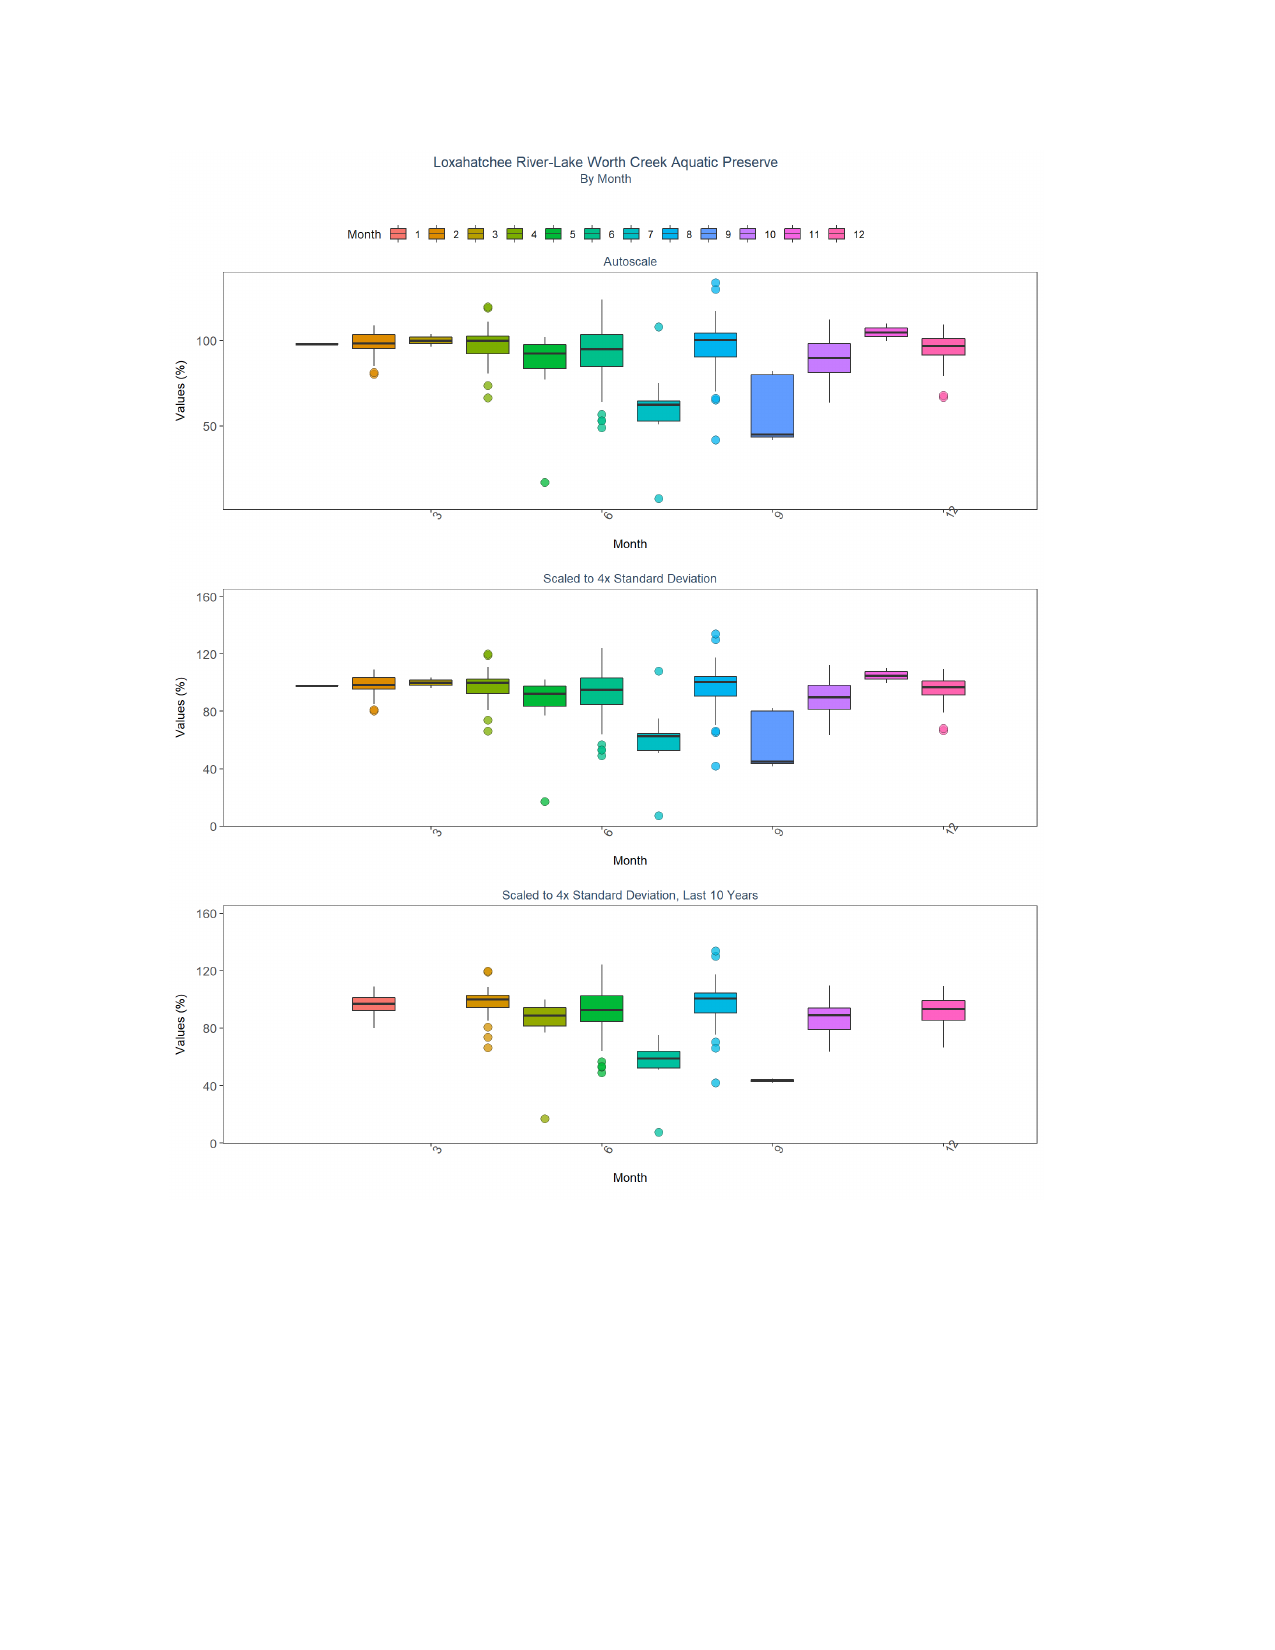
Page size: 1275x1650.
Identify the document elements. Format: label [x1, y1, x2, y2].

picture [168, 150, 1044, 1200]
